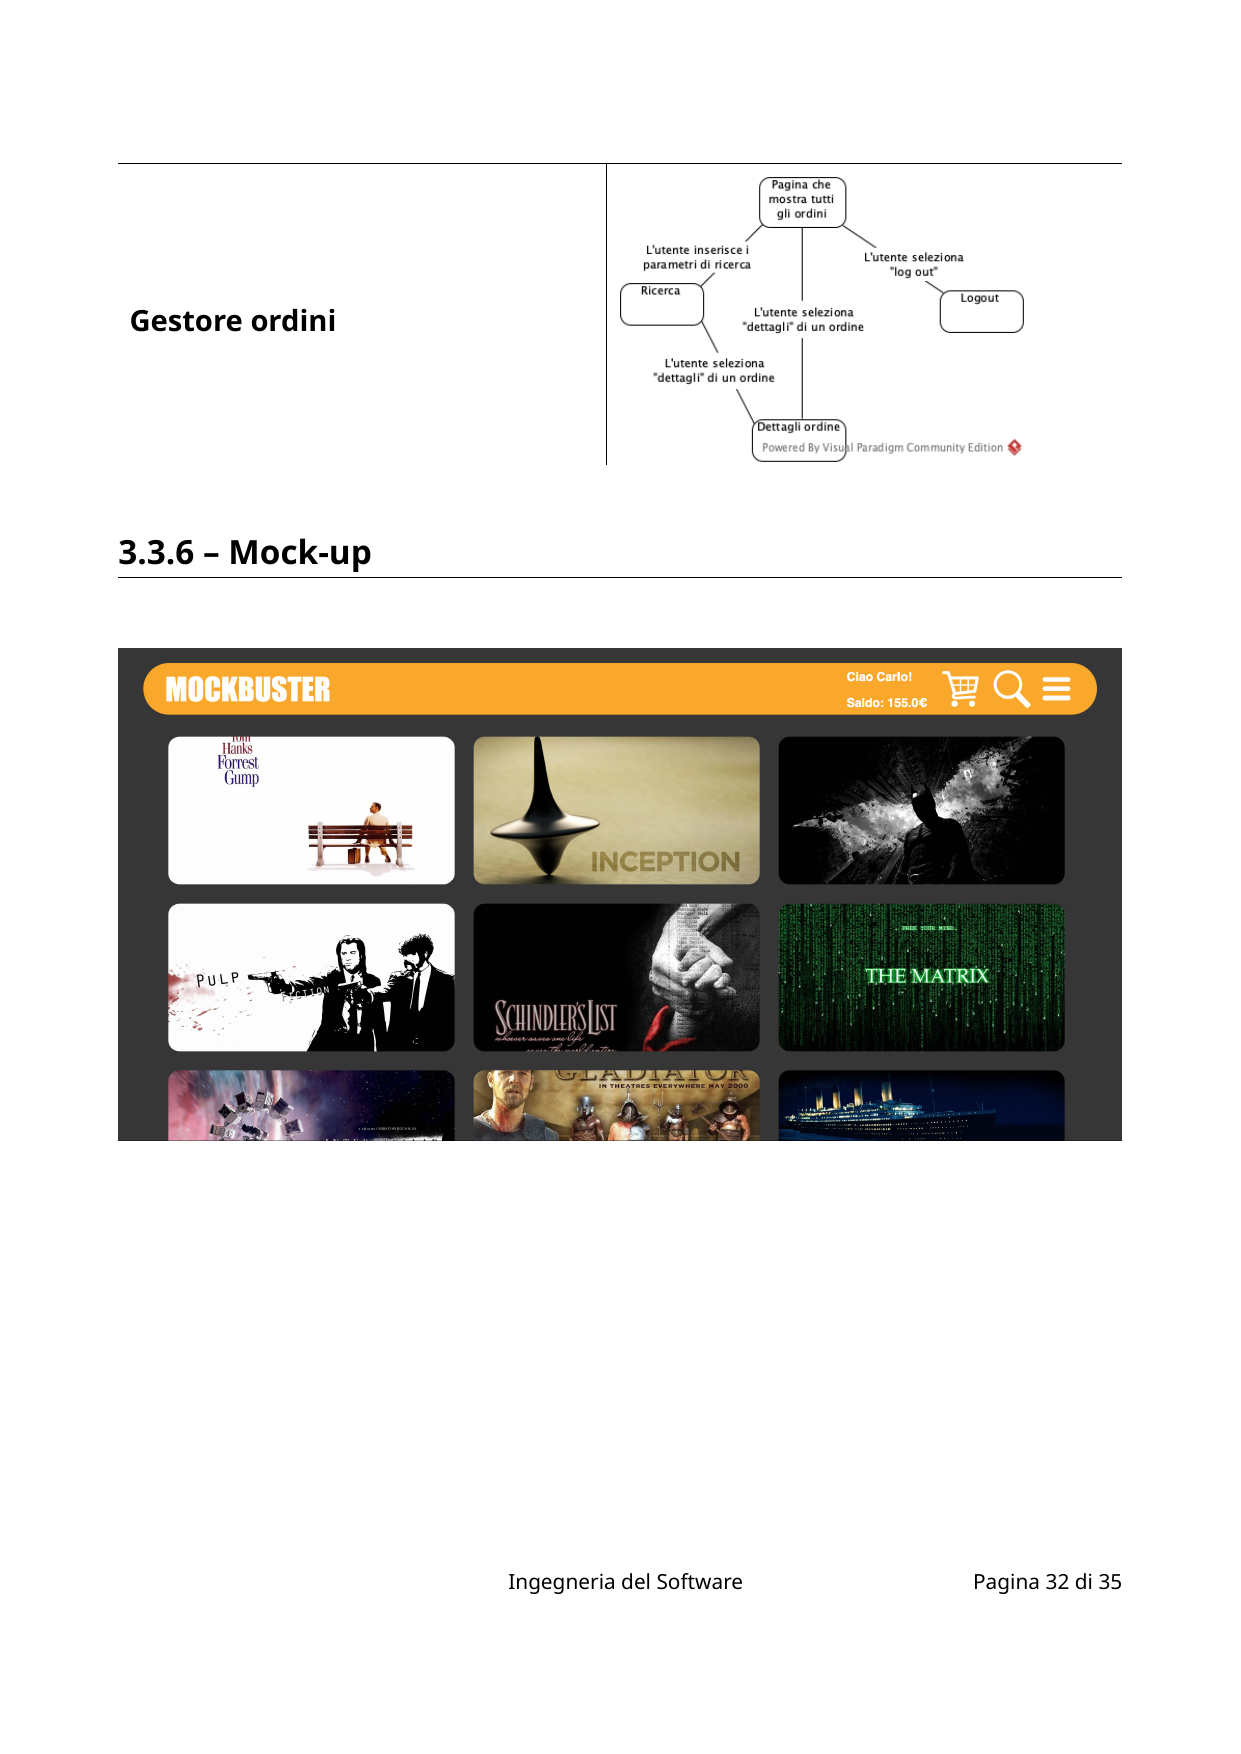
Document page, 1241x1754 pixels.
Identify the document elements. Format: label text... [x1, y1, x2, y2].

picture [118, 648, 1122, 1141]
text 3.3.6 – Mock-up [118, 529, 1122, 577]
table_cell Gestore ordini [118, 164, 606, 464]
picture [618, 176, 1027, 465]
table_cell [607, 164, 1122, 464]
